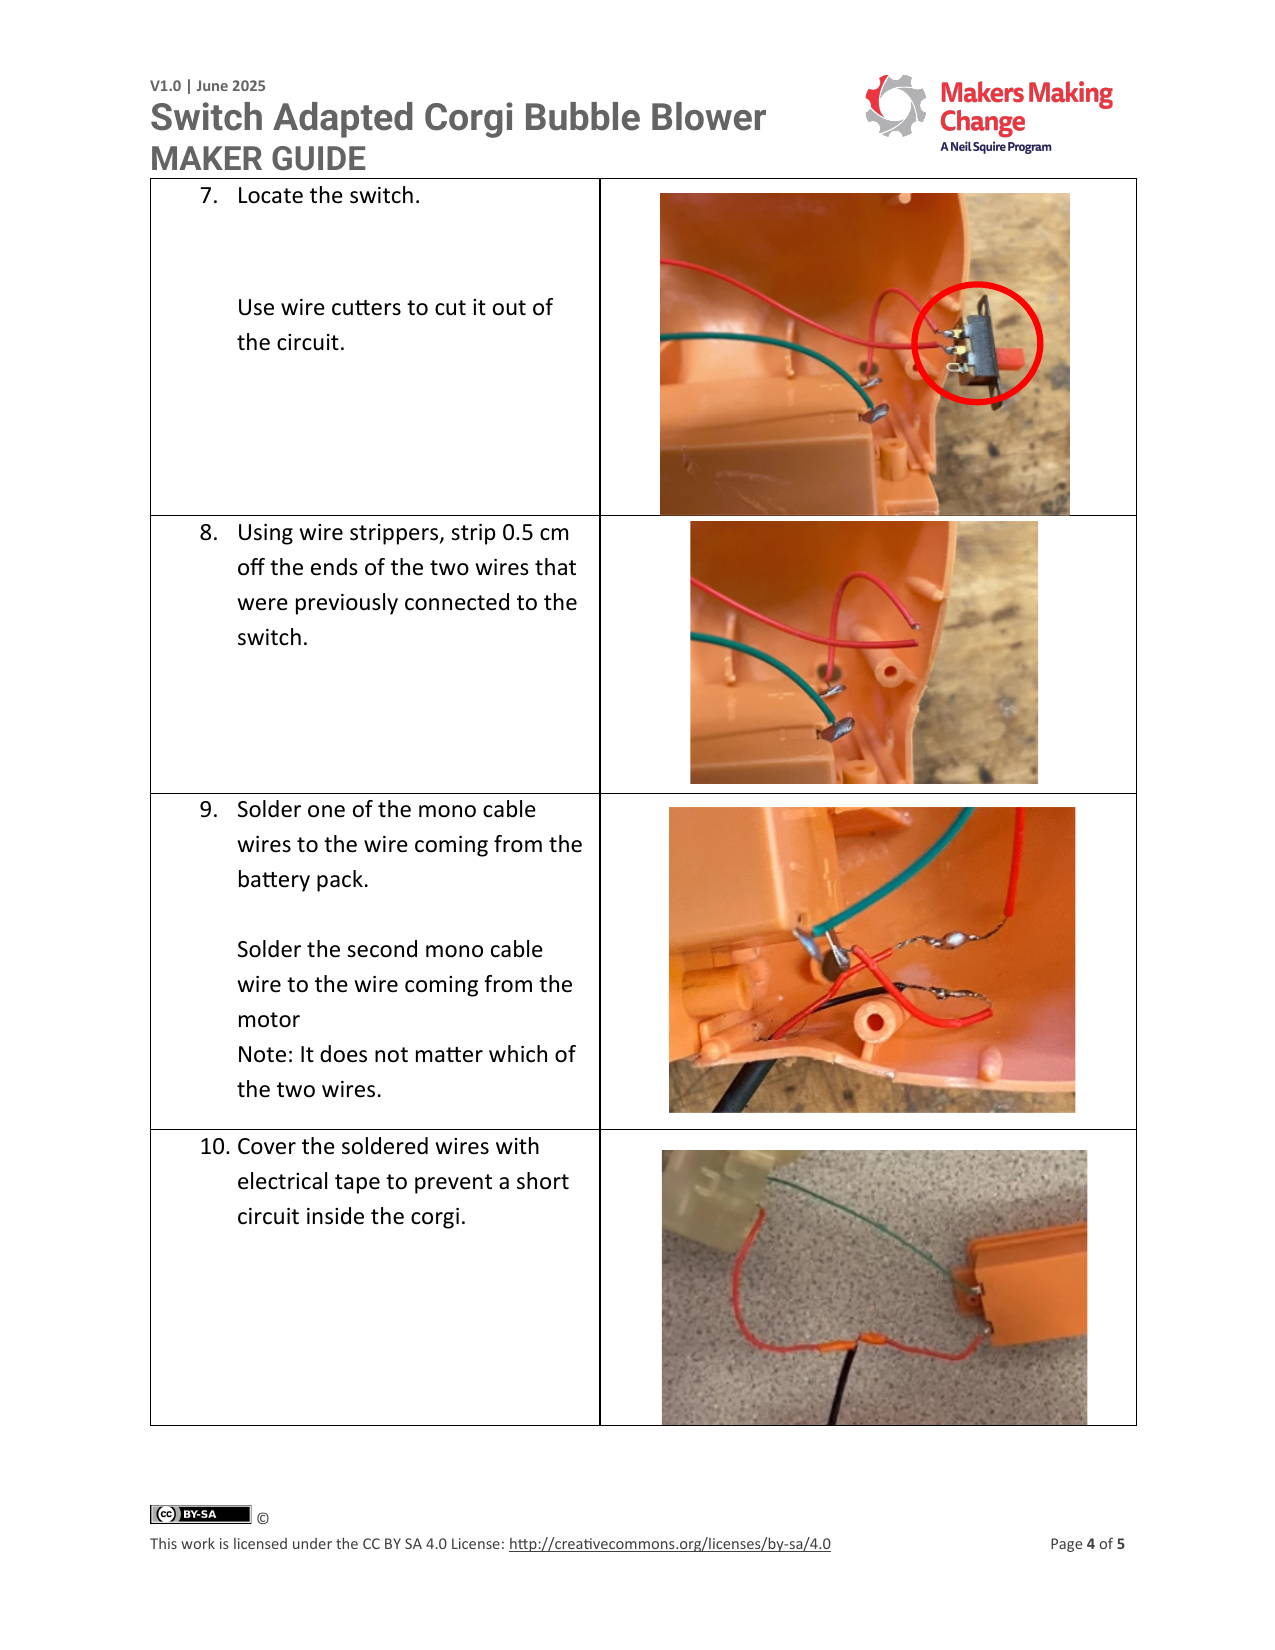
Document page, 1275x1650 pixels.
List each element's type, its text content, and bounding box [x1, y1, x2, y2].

picture [660, 193, 1070, 516]
table_cell Cover the soldered wires with electrical tape to prevent a short circuit inside the corgi. [151, 1130, 599, 1424]
table_cell Solder one of the mono cable wires to the wire coming from the battery pack. Solder the second mono cable wire to the wire coming from the motor Note: It does not matter which of the two wires. [151, 794, 599, 1129]
table_cell [601, 516, 1136, 793]
table_cell [601, 1130, 1136, 1424]
picture [661, 1150, 1088, 1425]
table_cell Locate the switch. Use wire cutters to cut it out of the circuit. [151, 179, 599, 515]
picture [669, 807, 1076, 1113]
table_cell [601, 179, 1136, 515]
picture [690, 521, 1039, 784]
picture [865, 75, 1113, 154]
picture [150, 1505, 252, 1524]
table_cell Using wire strippers, strip 0.5 cm off the ends of the two wires that were previously connected to the switch. [151, 516, 599, 793]
table_cell [601, 794, 1136, 1129]
